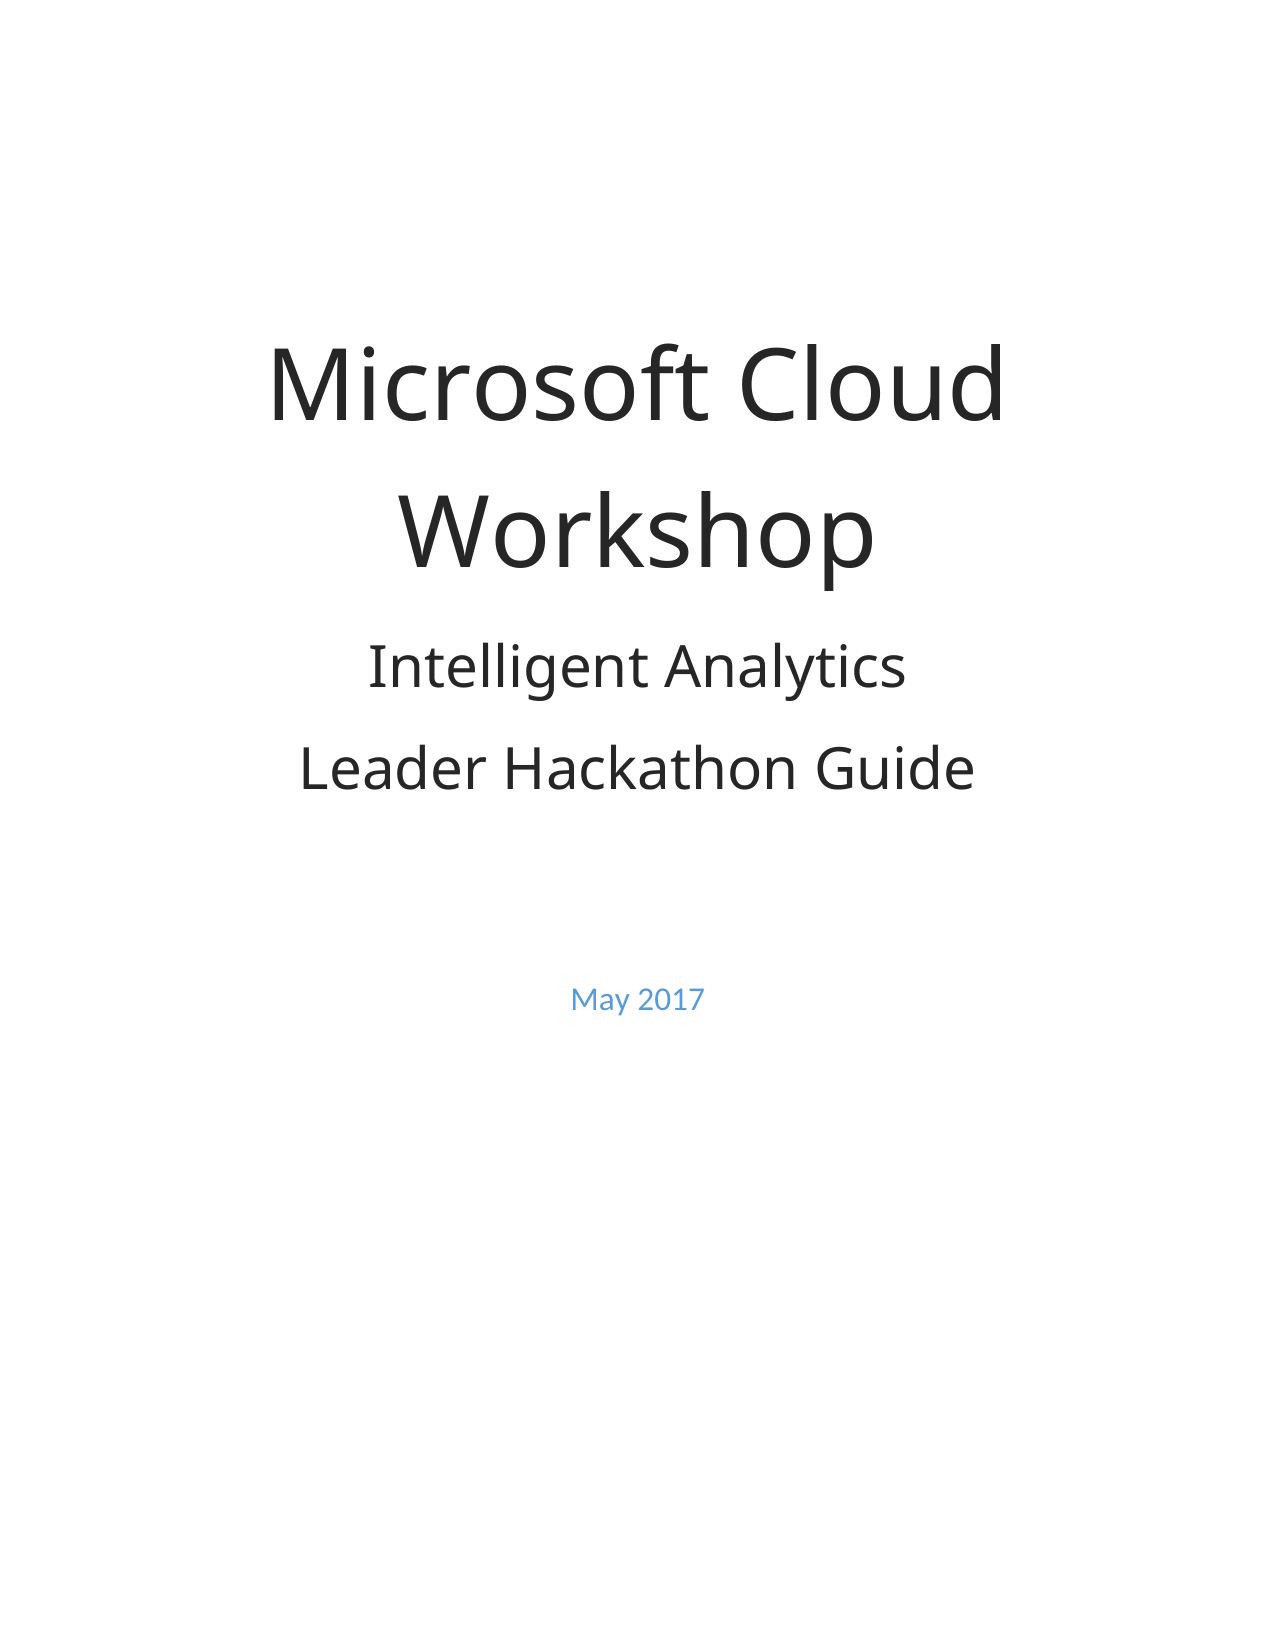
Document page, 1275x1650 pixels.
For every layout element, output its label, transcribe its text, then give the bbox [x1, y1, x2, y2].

text Microsoft Cloud Workshop [150, 314, 1125, 597]
text Intelligent Analytics [150, 624, 1125, 704]
text May 2017 [150, 978, 1125, 1019]
text Leader Hackathon Guide [150, 727, 1125, 807]
